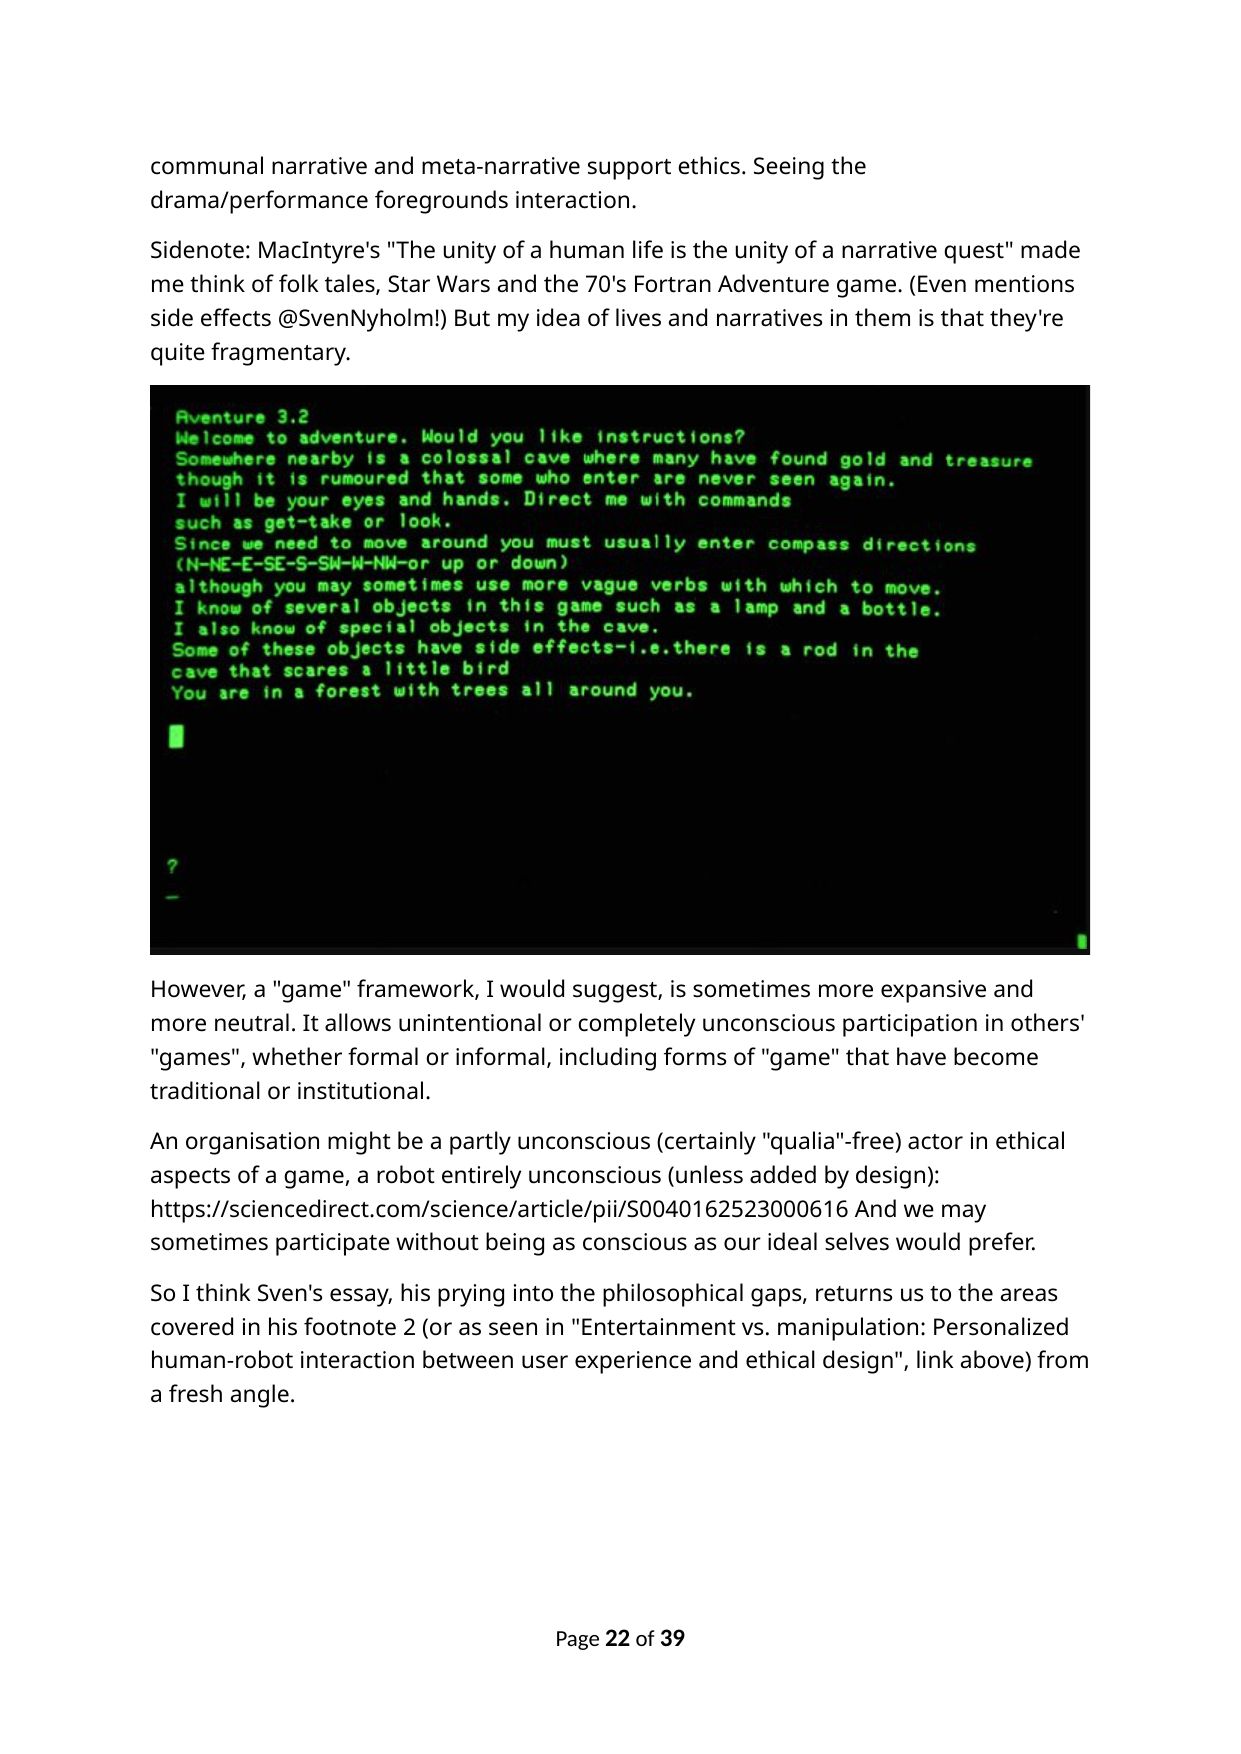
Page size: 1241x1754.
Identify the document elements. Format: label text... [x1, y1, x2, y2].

text So I think Sven's essay, his prying into the philosophical gaps, returns us to the areas covered in his footnote 2 (or as seen in "Entertainment vs. manipulation: Personalized human-robot interaction between user experience and ethical design", link above) from a fresh angle. [150, 1277, 1090, 1409]
text Sidenote: MacIntyre's "The unity of a human life is the unity of a narrative quest" made me think of folk tales, Star Wars and the 70's Fortran Adventure game. (Even mentions side effects @SvenNyholm!) But my idea of lives and narratives in them is that they're quite fragmentary. [150, 234, 1090, 367]
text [150, 150, 1090, 215]
text An organisation might be a partly unconscious (certainly "qualia"-free) actor in ethical aspects of a game, a robot entirely unconscious (unless added by design): https://sciencedirect.com/science/article/pii/S0040162523000616 And we may sometimes participate without being as conscious as our ideal selves would prefer. [150, 1125, 1090, 1257]
picture [150, 385, 1091, 955]
text However, a "game" framework, I would suggest, is sometimes more expansive and more neutral. It allows unintentional or completely unconscious participation in others' "games", whether formal or informal, including forms of "game" that have become traditional or institutional. [150, 973, 1090, 1106]
